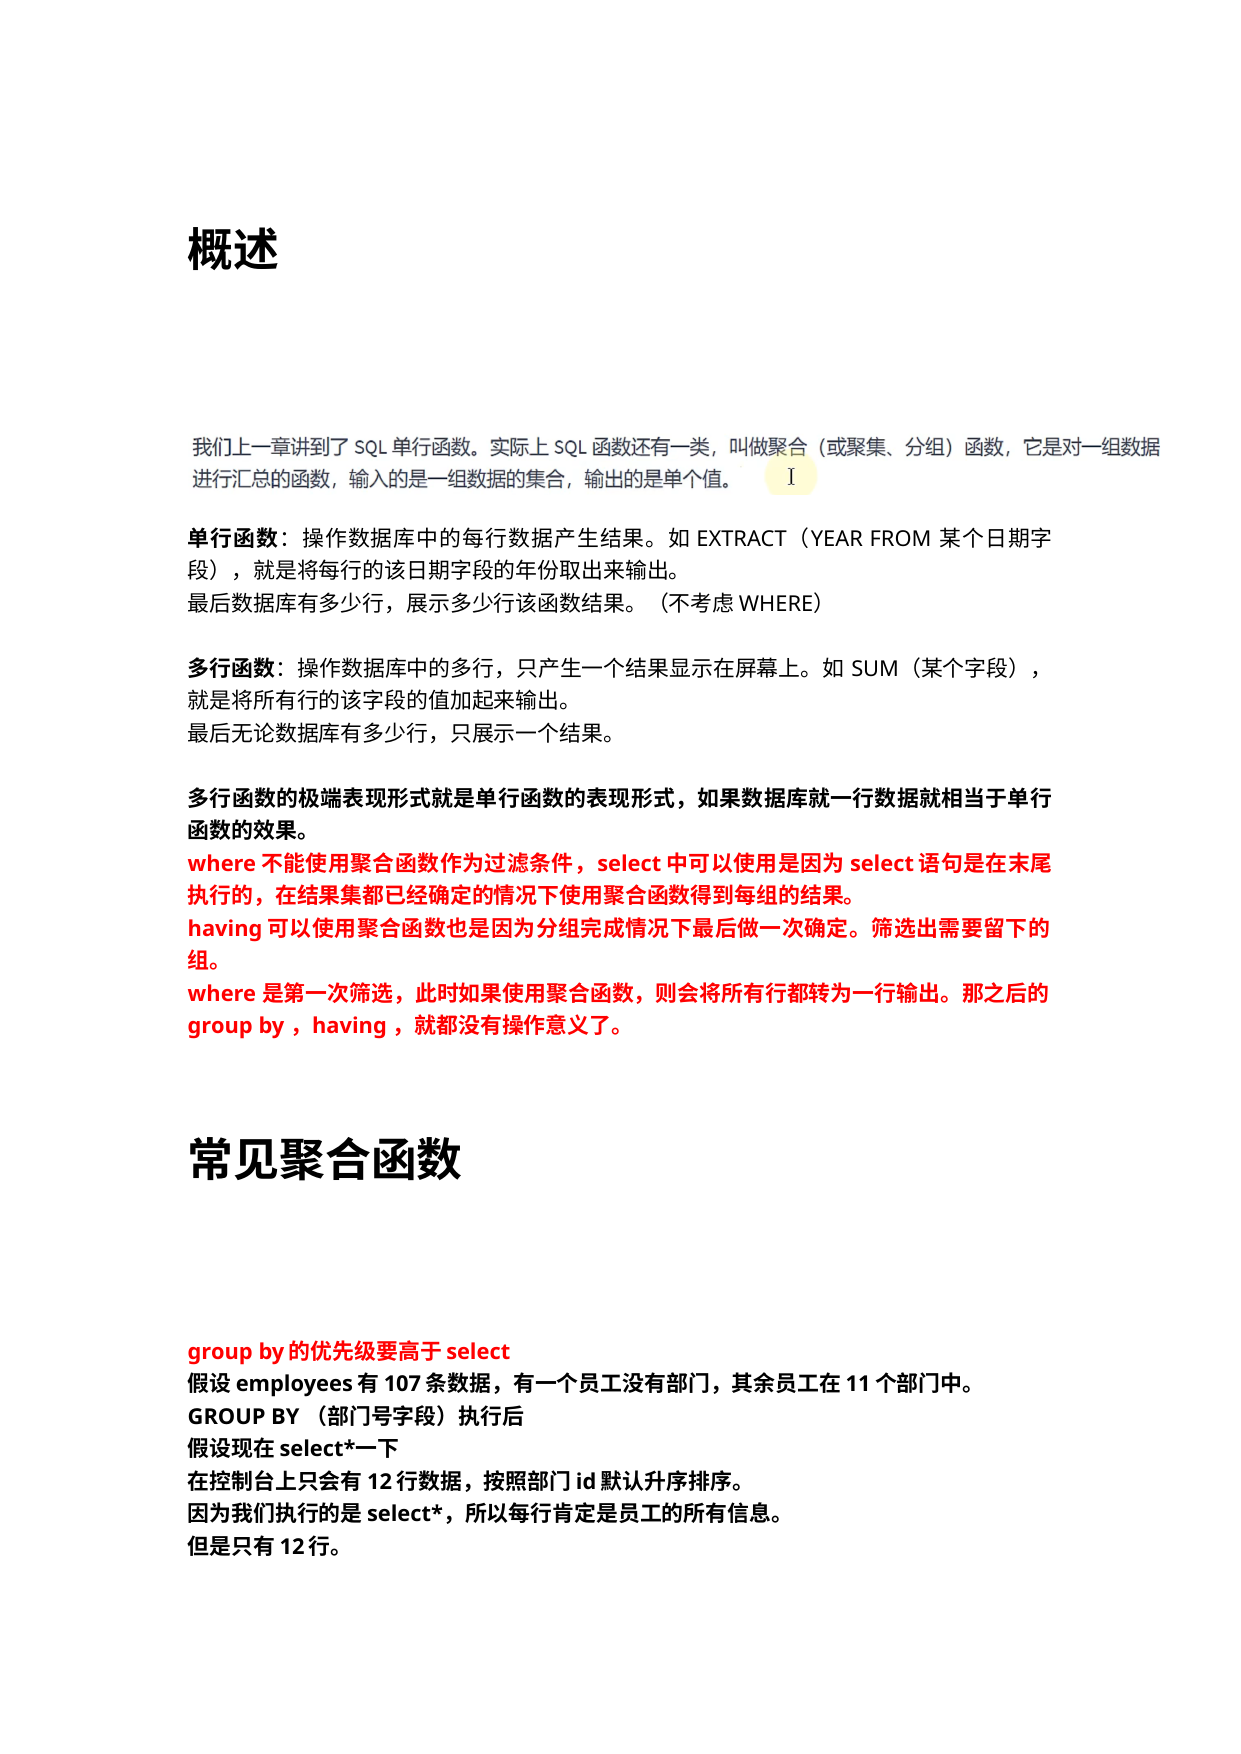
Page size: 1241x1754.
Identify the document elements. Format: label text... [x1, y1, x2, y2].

text 最后无论数据库有多少行，只展示一个结果。 [187, 715, 1053, 748]
text where不能使用聚合函数作为过滤条件，select中可以使用是因为select语句是在末尾执行的，在结果集都已经确定的情况下使用聚合函数得到每组的结果。 [187, 845, 1053, 910]
text 假设employees有107条数据，有一个员工没有部门，其余员工在11个部门中。 [187, 1366, 1053, 1399]
text where 是第一次筛选，此时如果使用聚合函数，则会将所有行都转为一行输出。那之后的group by ，having ，就都没有操作意义了。 [187, 975, 1053, 1040]
subtitle 概述 [187, 197, 1053, 295]
subtitle 常见聚合函数 [187, 1108, 1053, 1206]
text 但是只有12行。 [187, 1529, 1053, 1561]
text 因为我们执行的是select*，所以每行肯定是员工的所有信息。 [187, 1496, 1053, 1529]
picture [187, 422, 1173, 495]
text having可以使用聚合函数也是因为分组完成情况下最后做一次确定。筛选出需要留下的组。 [187, 910, 1053, 975]
text 单行函数：操作数据库中的每行数据产生结果。如EXTRACT（YEAR FROM 某个日期字段），就是将每行的该日期字段的年份取出来输出。 [187, 520, 1053, 585]
text 最后数据库有多少行，展示多少行该函数结果。（不考虑WHERE） [187, 585, 1053, 618]
text 假设现在select*一下 [187, 1431, 1053, 1464]
text 在控制台上只会有12行数据，按照部门id默认升序排序。 [187, 1464, 1053, 1496]
text group by的优先级要高于select [187, 1334, 1053, 1366]
text 多行函数：操作数据库中的多行，只产生一个结果显示在屏幕上。如SUM（某个字段），就是将所有行的该字段的值加起来输出。 [187, 650, 1053, 715]
text 多行函数的极端表现形式就是单行函数的表现形式，如果数据库就一行数据就相当于单行函数的效果。 [187, 780, 1053, 845]
text GROUP BY （部门号字段）执行后 [187, 1399, 1053, 1431]
